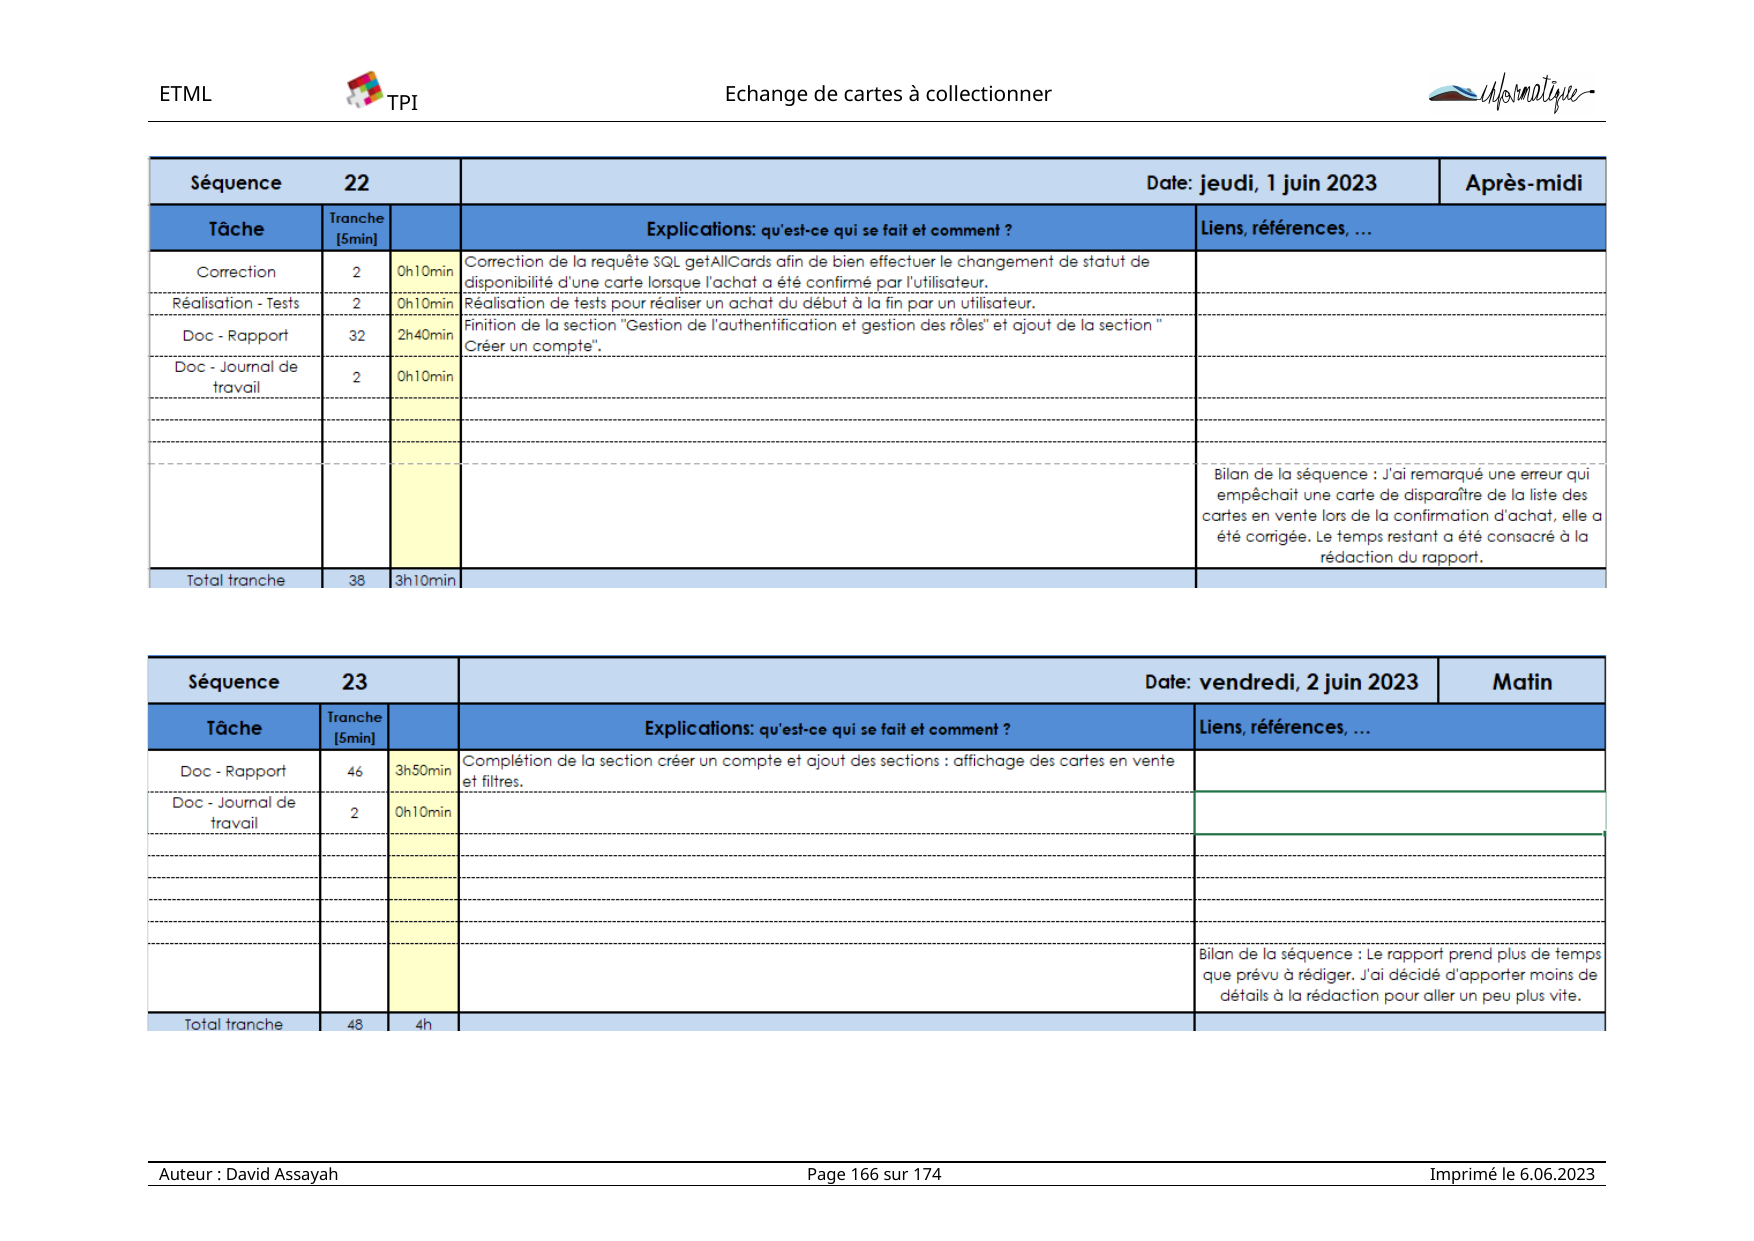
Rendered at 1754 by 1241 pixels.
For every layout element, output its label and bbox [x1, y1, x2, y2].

picture [147, 156, 1607, 588]
picture [147, 655, 1607, 1031]
picture [341, 69, 387, 111]
